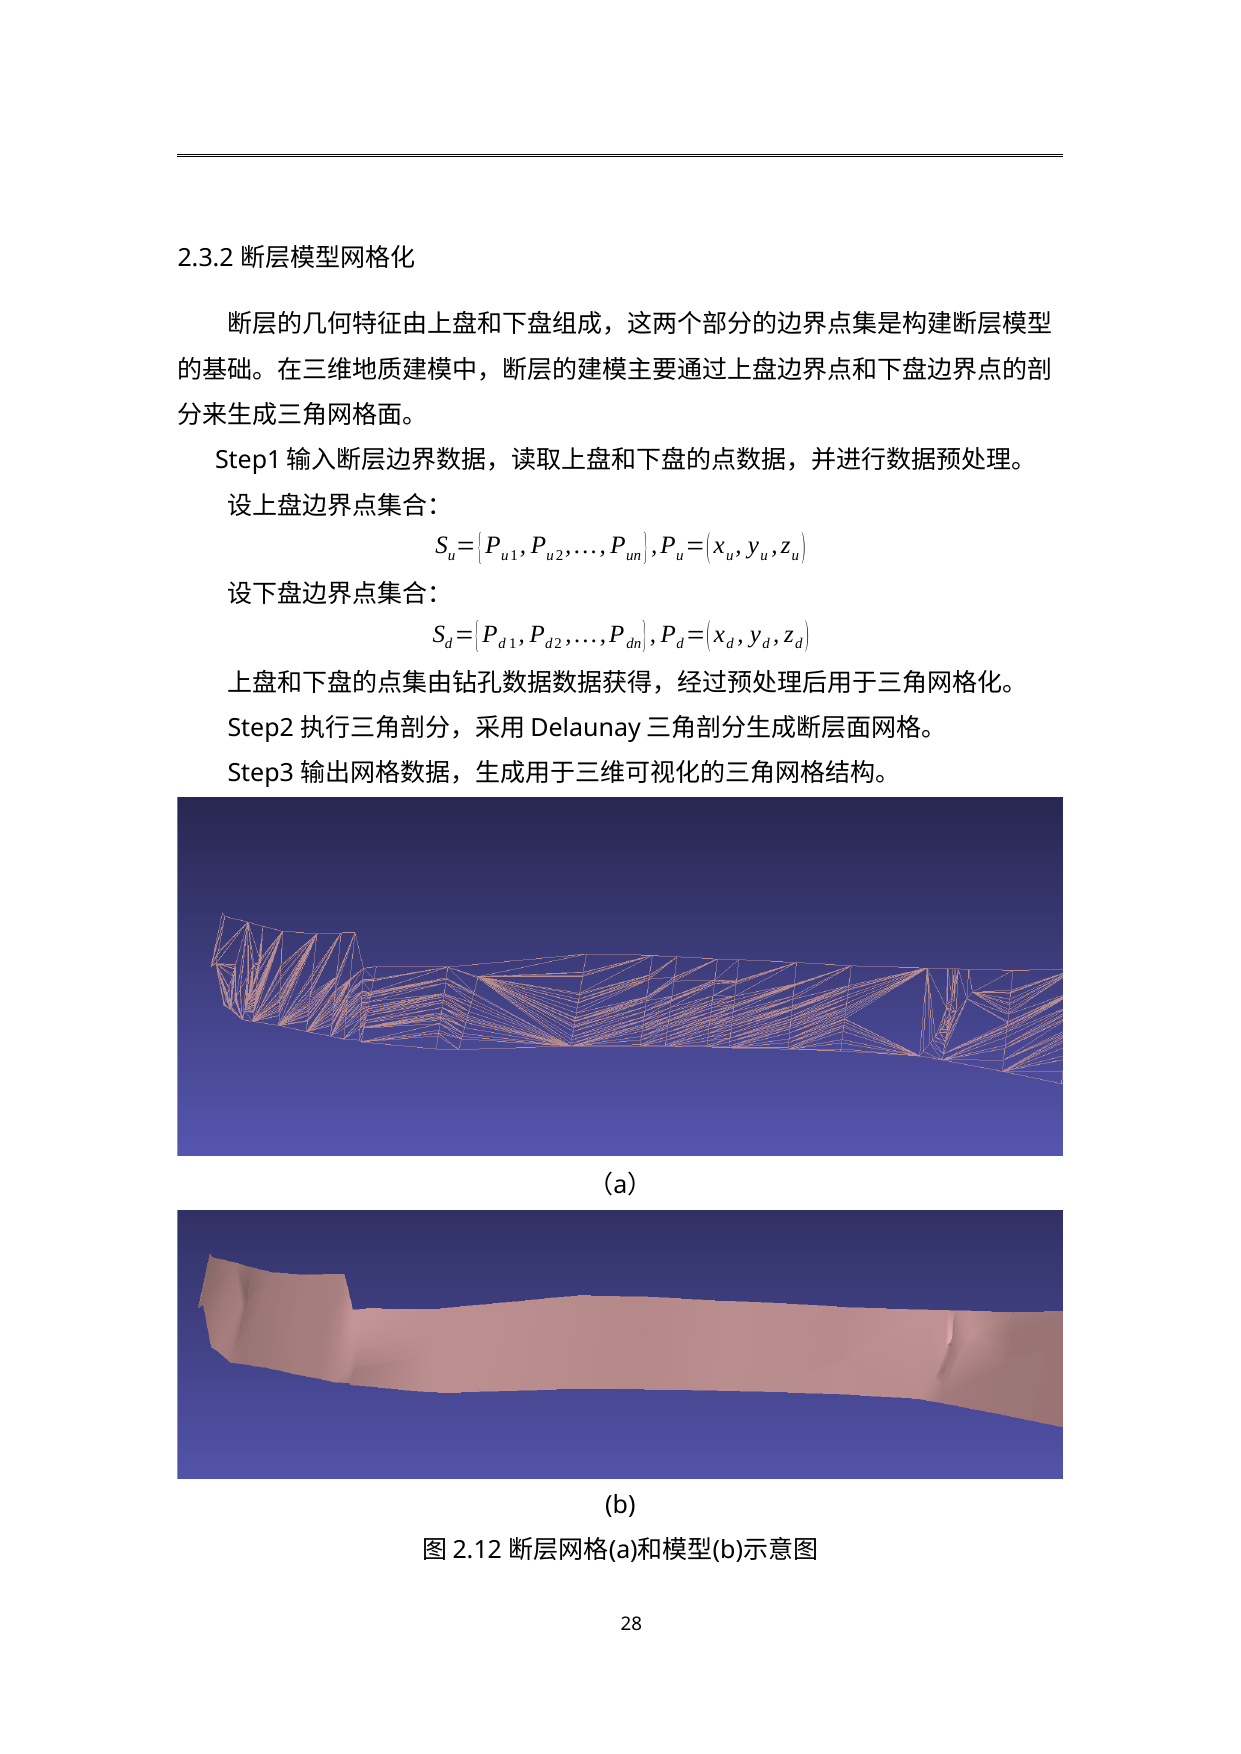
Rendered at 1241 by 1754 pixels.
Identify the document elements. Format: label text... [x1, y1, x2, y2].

text 图2.12 断层网格(a)和模型(b)示意图 [177, 1529, 1063, 1566]
text 断层的几何特征由上盘和下盘组成，这两个部分的边界点集是构建断层模型的基础。在三维地质建模中，断层的建模主要通过上盘边界点和下盘边界点的剖分来生成三角网格面。 [177, 304, 1063, 431]
text 2.3.2 断层模型网格化 [177, 237, 1063, 273]
text 设上盘边界点集合： [177, 485, 1063, 521]
text Step3 输出网格数据，生成用于三维可视化的三角网格结构。 [177, 753, 1063, 789]
picture [177, 797, 1063, 1156]
text 上盘和下盘的点集由钻孔数据数据获得，经过预处理后用于三角网格化。 [177, 662, 1063, 698]
text (b) [177, 1487, 1063, 1521]
text （a） [177, 1156, 1063, 1201]
text 设下盘边界点集合： [177, 573, 1063, 610]
text Step1输入断层边界数据，读取上盘和下盘的点数据，并进行数据预处理。 [177, 440, 1063, 476]
text Step2 执行三角剖分，采用Delaunay三角剖分生成断层面网格。 [177, 707, 1063, 743]
picture [177, 1210, 1063, 1479]
